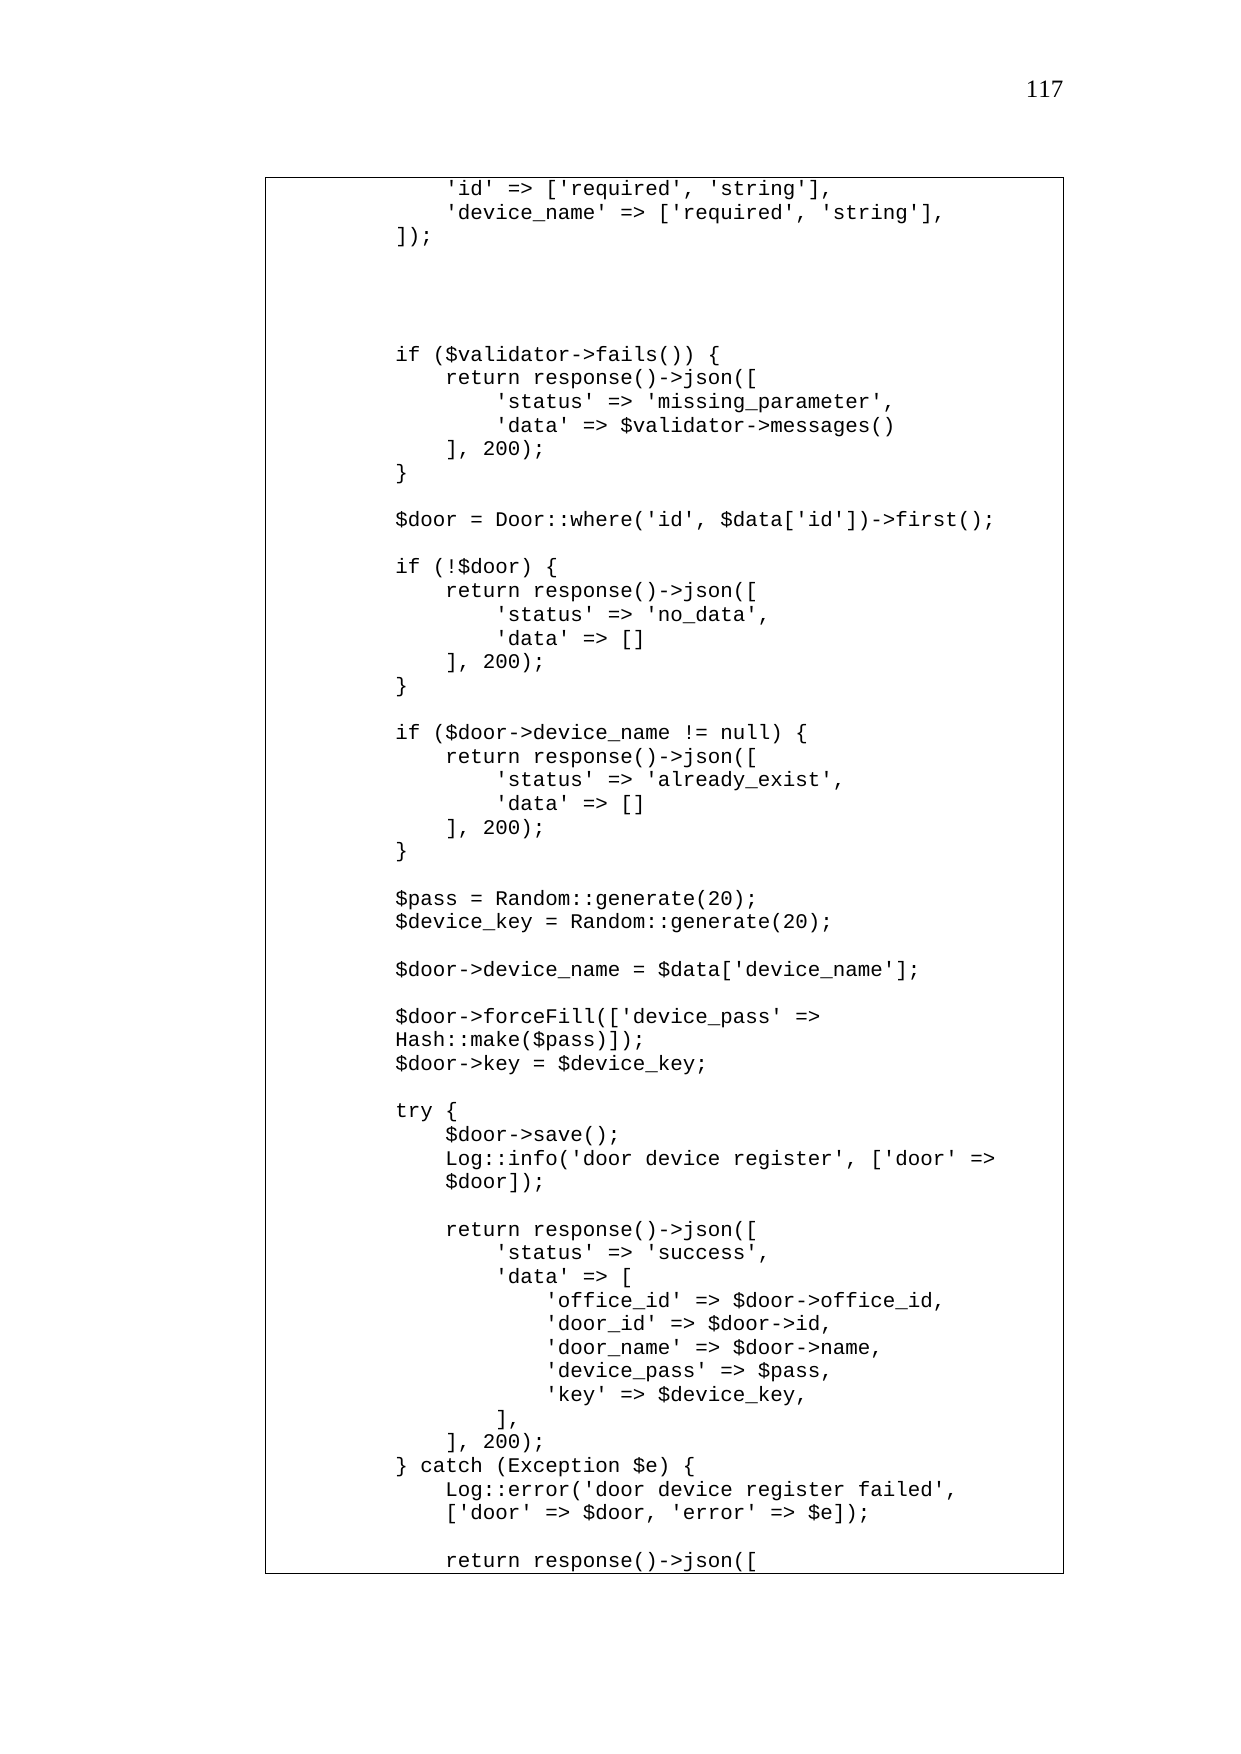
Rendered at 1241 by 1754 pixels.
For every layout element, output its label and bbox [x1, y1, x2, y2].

table_header [266, 178, 1063, 1573]
